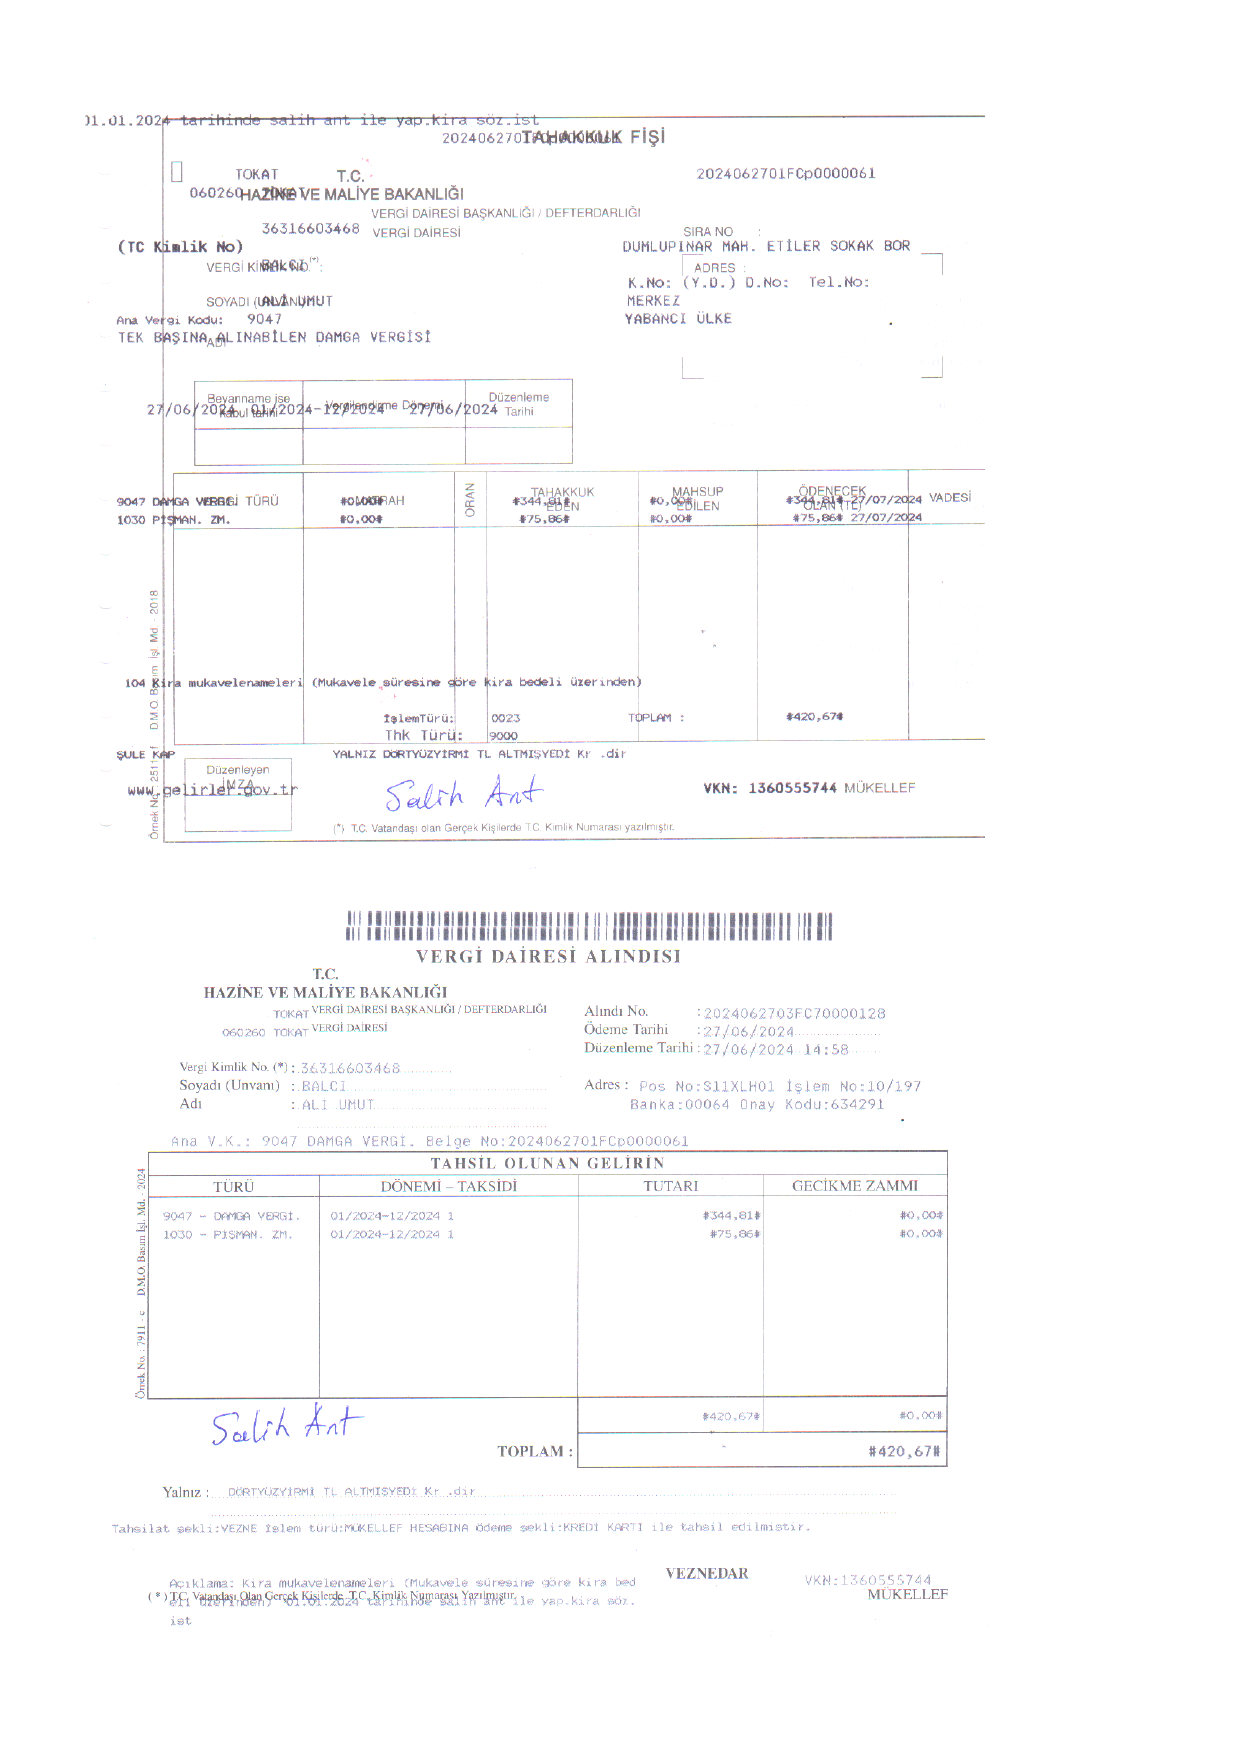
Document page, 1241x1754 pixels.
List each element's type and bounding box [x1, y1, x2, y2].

picture [75, 867, 1007, 1636]
picture [75, 75, 994, 849]
